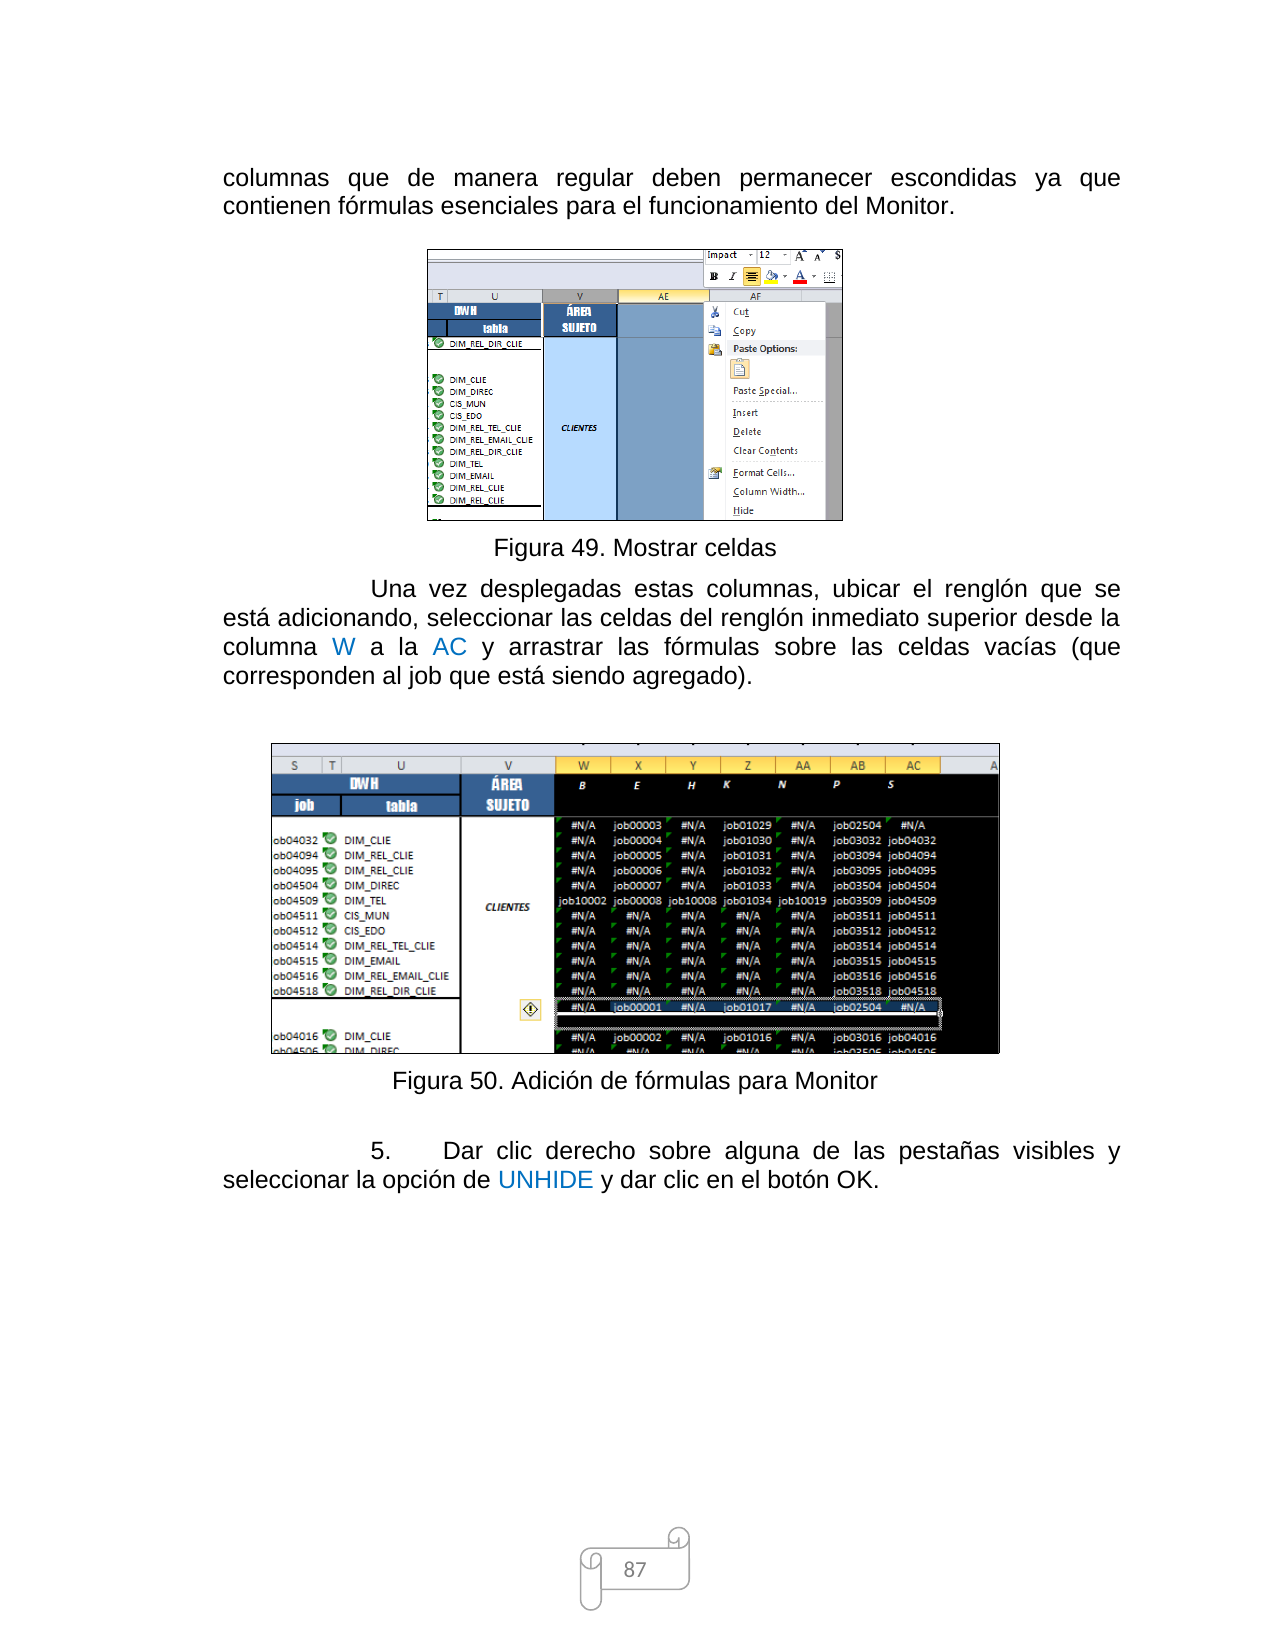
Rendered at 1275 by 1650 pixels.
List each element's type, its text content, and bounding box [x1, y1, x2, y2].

list Una vez desplegadas estas columnas, ubicar el renglón que se está adicionando, seleccionar las celdas del renglón inmediato superior desde la columna W a la AC y arrastrar las fórmulas sobre las celdas vacías (que corresponden al job que está siendo agregado). [223, 574, 1122, 689]
list Dar clic derecho sobre alguna de las pestañas visibles y seleccionar la opción de UNHIDE y dar clic en el botón OK. [223, 1136, 1122, 1193]
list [223, 162, 1122, 220]
text Figura 49. Mostrar celdas [148, 533, 1122, 562]
picture [272, 744, 999, 1053]
picture [428, 250, 842, 520]
text Figura 50. Adición de fórmulas para Monitor [148, 1066, 1122, 1095]
